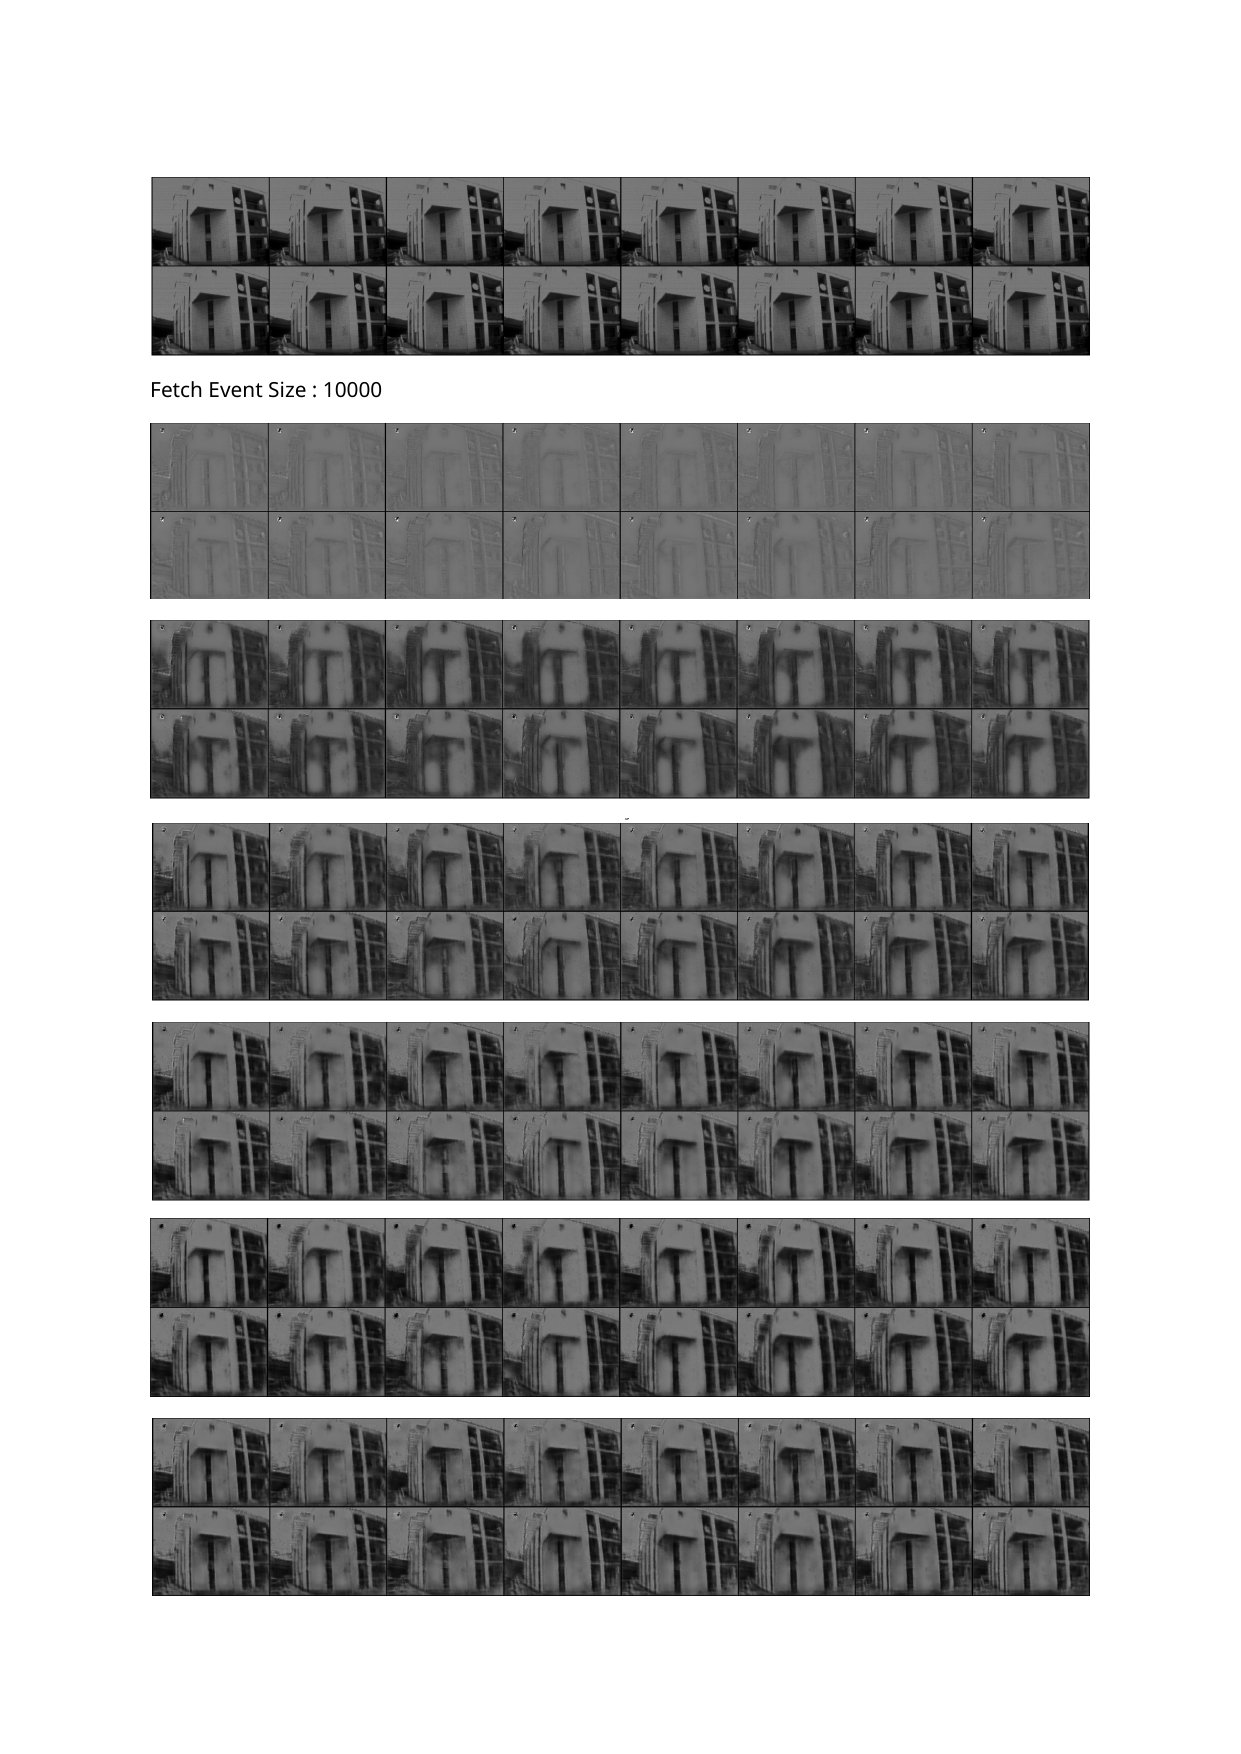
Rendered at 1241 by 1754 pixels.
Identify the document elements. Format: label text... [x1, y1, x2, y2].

picture [150, 818, 1091, 1004]
picture [150, 1218, 1091, 1398]
text Fetch Event Size : 10000 [150, 375, 1090, 403]
picture [150, 1416, 1091, 1597]
picture [150, 177, 1091, 357]
picture [150, 422, 1091, 599]
picture [150, 1022, 1091, 1201]
picture [150, 617, 1091, 800]
